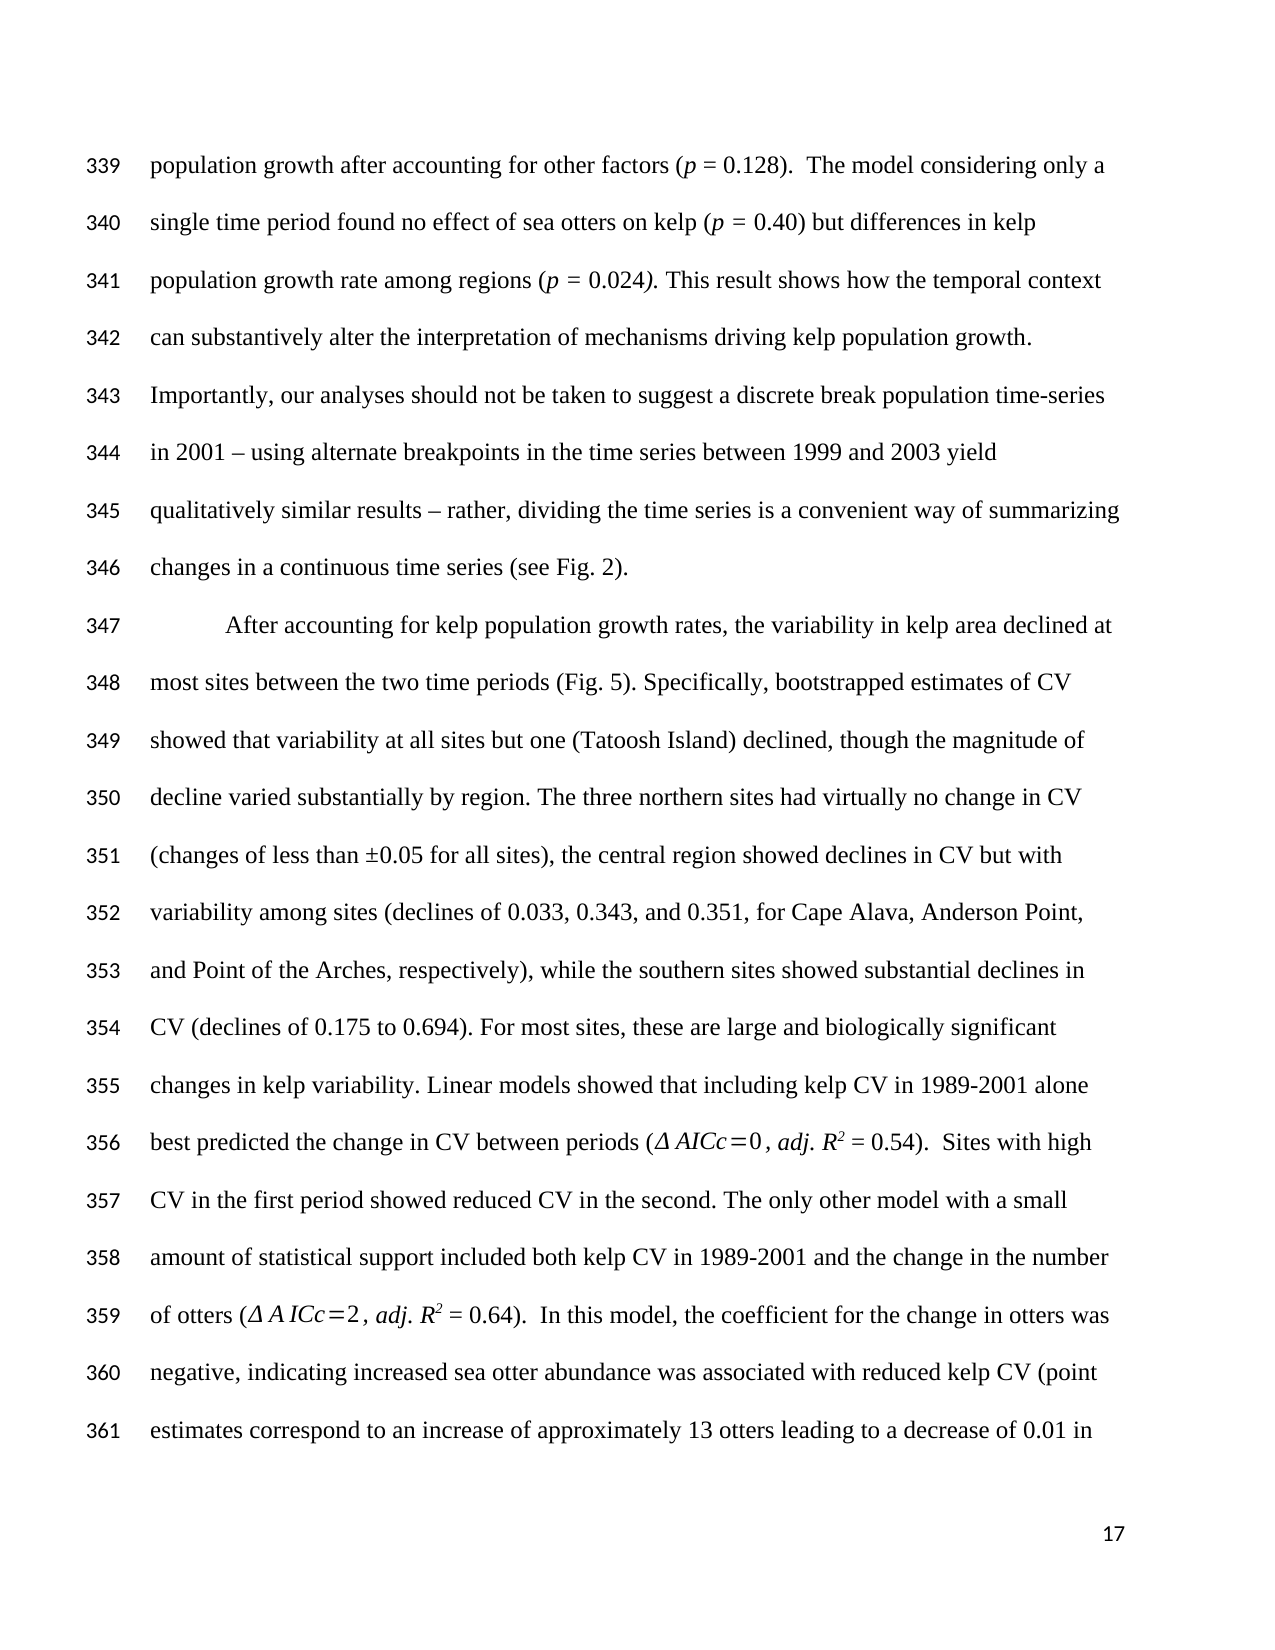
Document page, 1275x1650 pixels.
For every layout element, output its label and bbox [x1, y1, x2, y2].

text [150, 610, 1125, 1444]
text [150, 150, 1125, 581]
